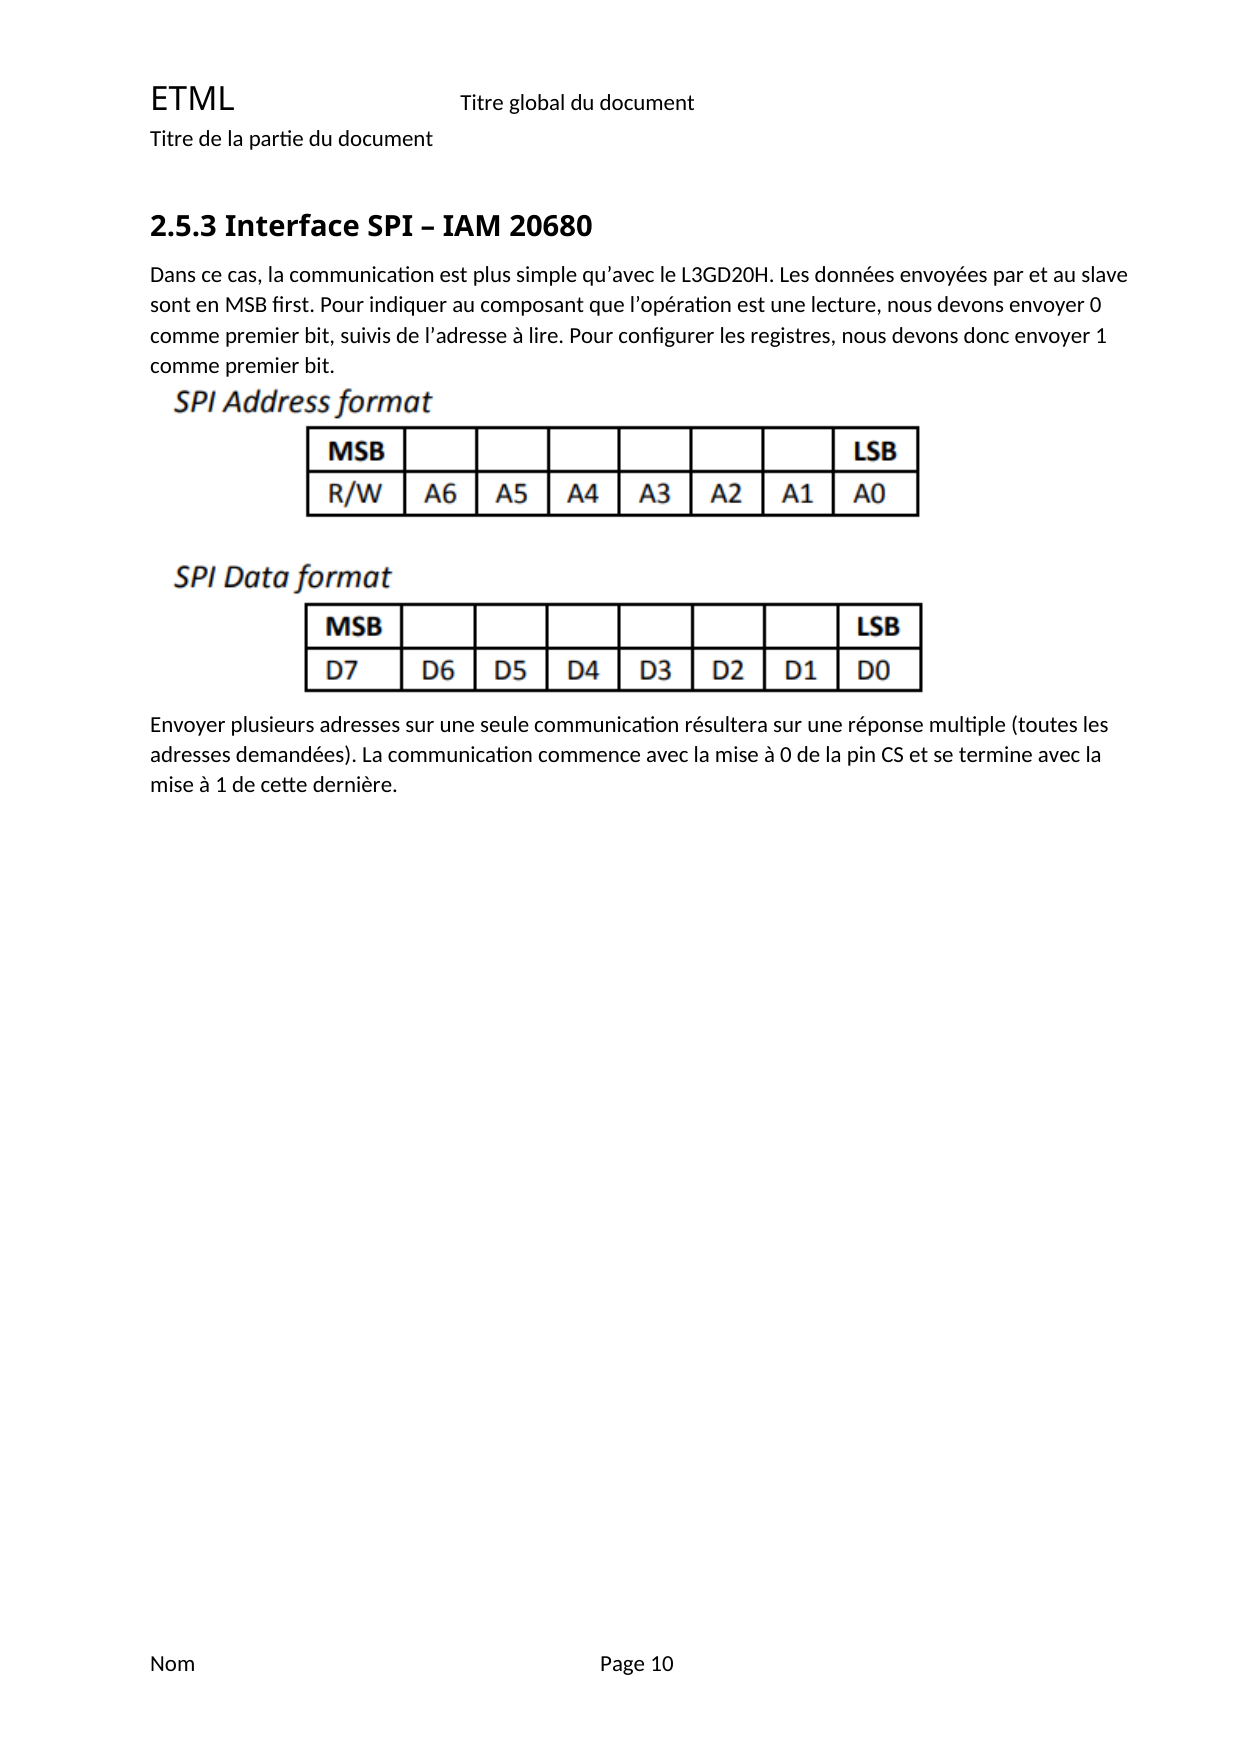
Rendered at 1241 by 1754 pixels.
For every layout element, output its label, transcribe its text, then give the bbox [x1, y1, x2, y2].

subtitle Interface SPI – IAM 20680 [150, 205, 1152, 245]
text Envoyer plusieurs adresses sur une seule communication résultera sur une réponse multiple (toutes les adresses demandées). La communication commence avec la mise à 0 de la pin CS et se termine avec la mise à 1 de cette dernière. [150, 710, 1152, 798]
text Dans ce cas, la communication est plus simple qu’avec le L3GD20H. Les données envoyées par et au slave sont en MSB first. Pour indiquer au composant que l’opération est une lecture, nous devons envoyer 0 comme premier bit, suivis de l’adresse à lire. Pour configurer les registres, nous devons donc envoyer 1 comme premier bit. [150, 260, 1152, 379]
